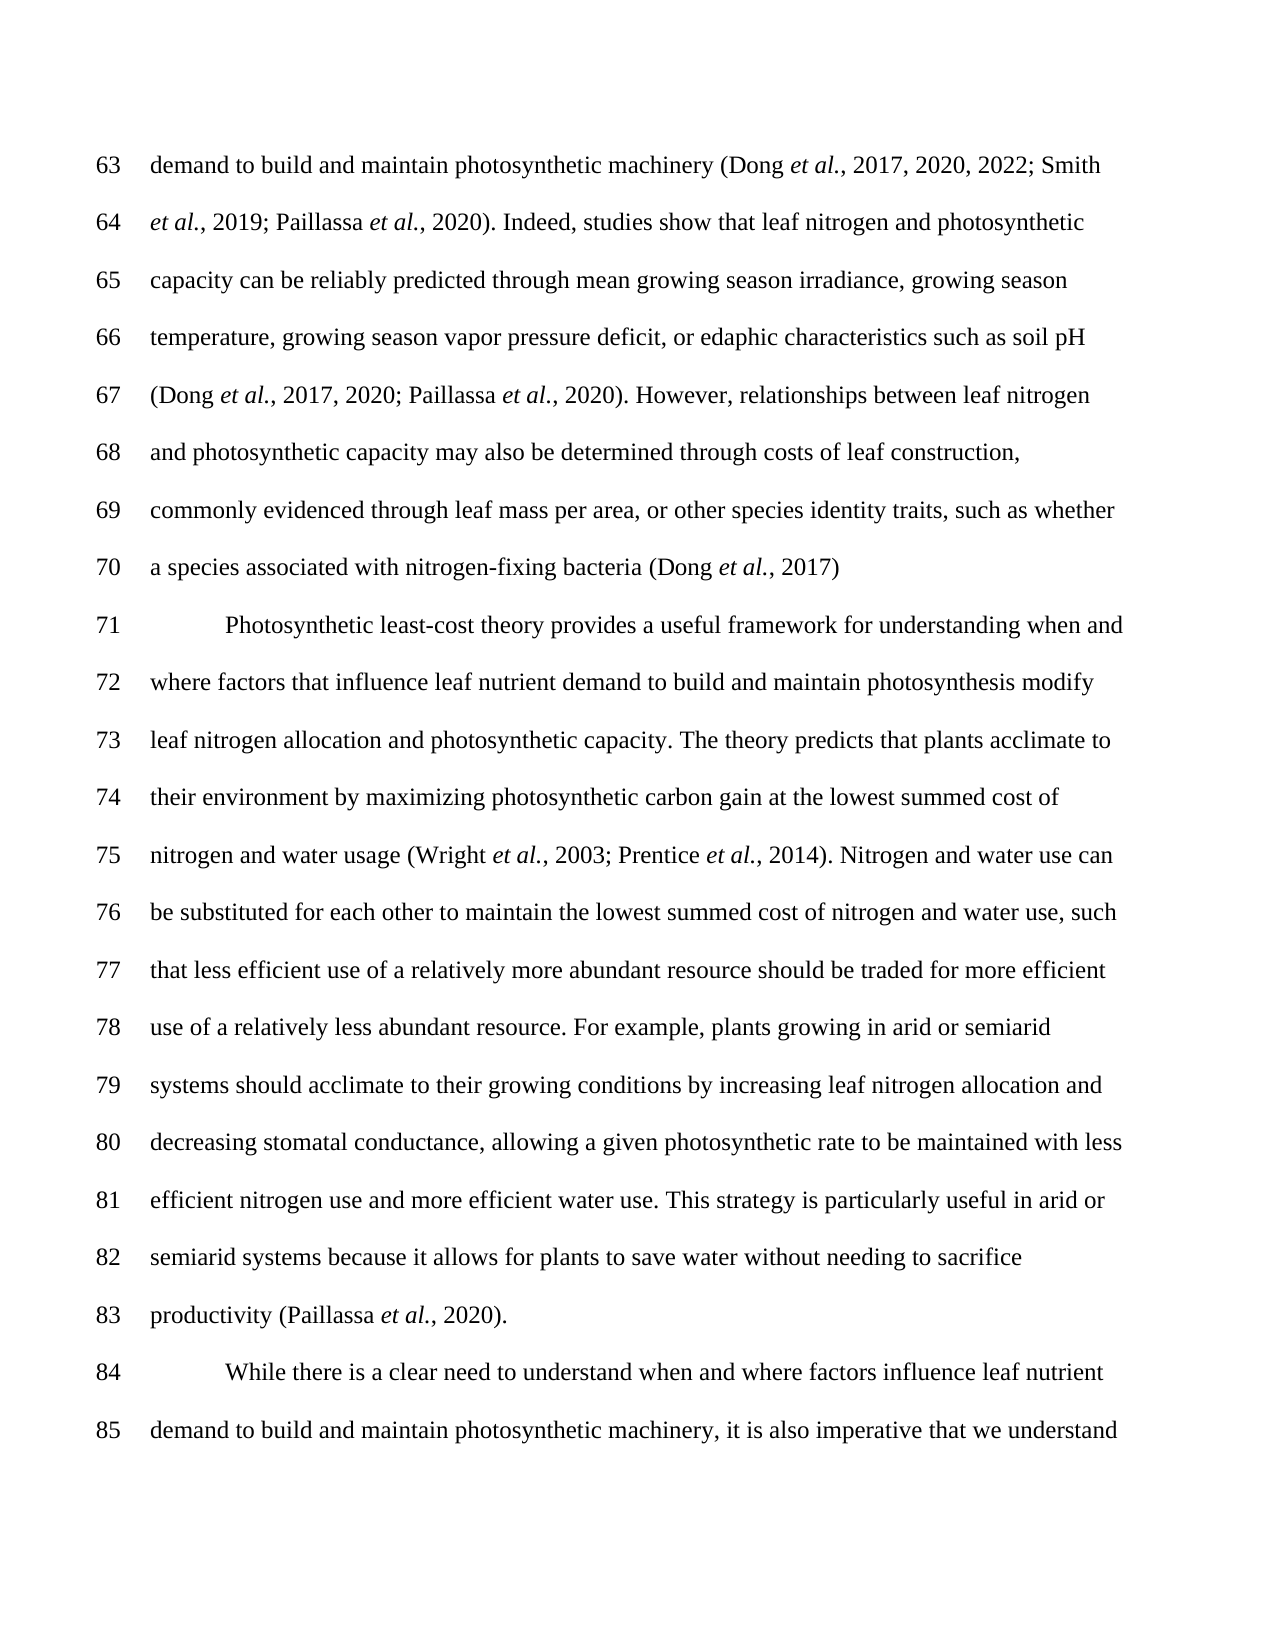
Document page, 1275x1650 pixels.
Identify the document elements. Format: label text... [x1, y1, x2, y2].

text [150, 1357, 1125, 1444]
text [150, 150, 1125, 581]
text Photosynthetic least-cost theory provides a useful framework for understanding when and where factors that influence leaf nutrient demand to build and maintain photosynthesis modify leaf nitrogen allocation and photosynthetic capacity. The theory predicts that plants acclimate to their environment by maximizing photosynthetic carbon gain at the lowest summed cost of nitrogen and water usage (Wright et al., 2003; Prentice et al., 2014). Nitrogen and water use can be substituted for each other to maintain the lowest summed cost of nitrogen and water use, such that less efficient use of a relatively more abundant resource should be traded for more efficient use of a relatively less abundant resource. For example, plants growing in arid or semiarid systems should acclimate to their growing conditions by increasing leaf nitrogen allocation and decreasing stomatal conductance, allowing a given photosynthetic rate to be maintained with less efficient nitrogen use and more efficient water use. This strategy is particularly useful in arid or semiarid systems because it allows for plants to save water without needing to sacrifice productivity (Paillassa et al., 2020). [150, 610, 1125, 1329]
